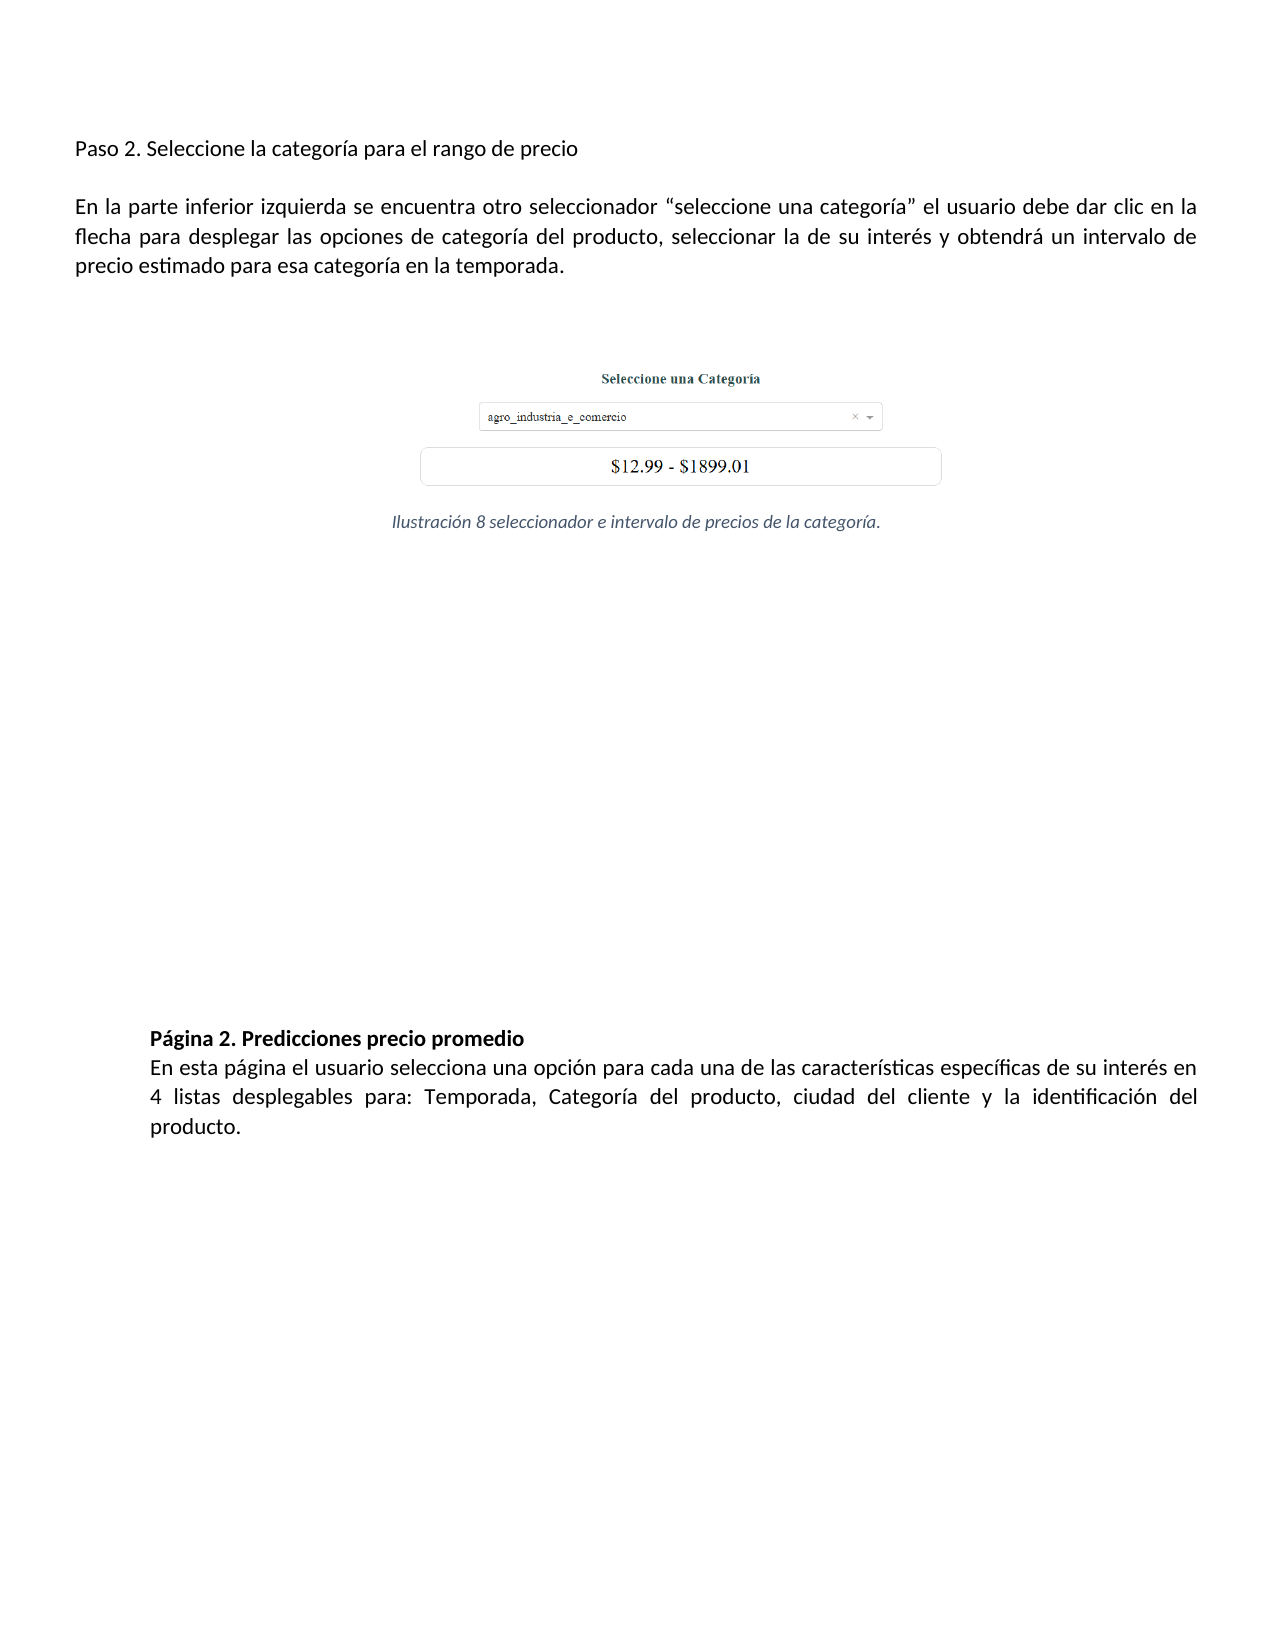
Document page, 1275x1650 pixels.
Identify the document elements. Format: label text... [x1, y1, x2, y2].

text Ilustración 8 seleccionador e intervalo de precios de la categoría. [75, 510, 1200, 533]
text En esta página el usuario selecciona una opción para cada una de las características específicas de su interés en 4 listas desplegables para: Temporada, Categoría del producto, ciudad del cliente y la identificación del producto. [150, 1053, 1200, 1140]
text Página 2. Predicciones precio promedio [150, 1024, 1200, 1052]
text Paso 2. Seleccione la categoría para el rango de precio [75, 134, 1200, 162]
picture [343, 339, 1007, 509]
text En la parte inferior izquierda se encuentra otro seleccionador “seleccione una categoría” el usuario debe dar clic en la flecha para desplegar las opciones de categoría del producto, seleccionar la de su interés y obtendrá un intervalo de precio estimado para esa categoría en la temporada. [75, 192, 1200, 279]
